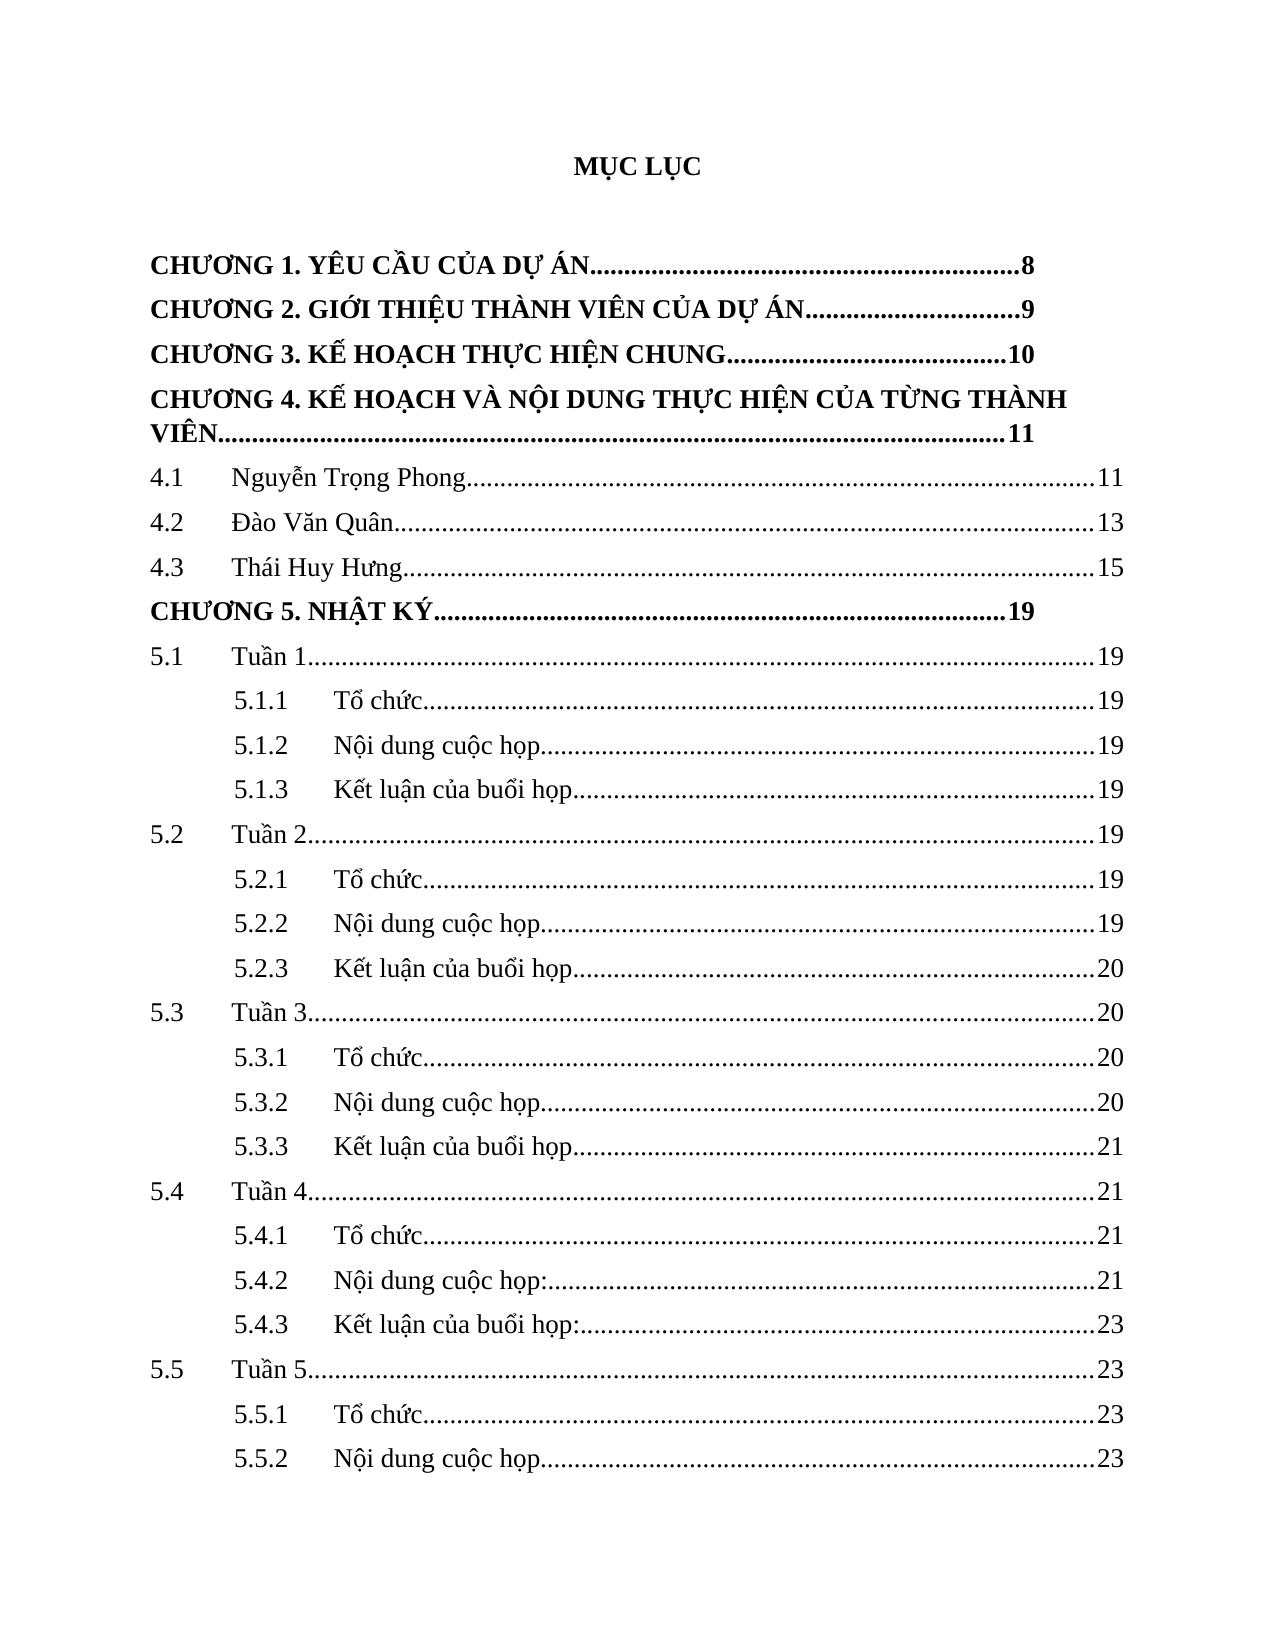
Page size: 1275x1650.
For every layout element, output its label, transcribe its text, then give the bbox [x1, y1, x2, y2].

subtitle MỤC LỤC [150, 150, 1125, 181]
